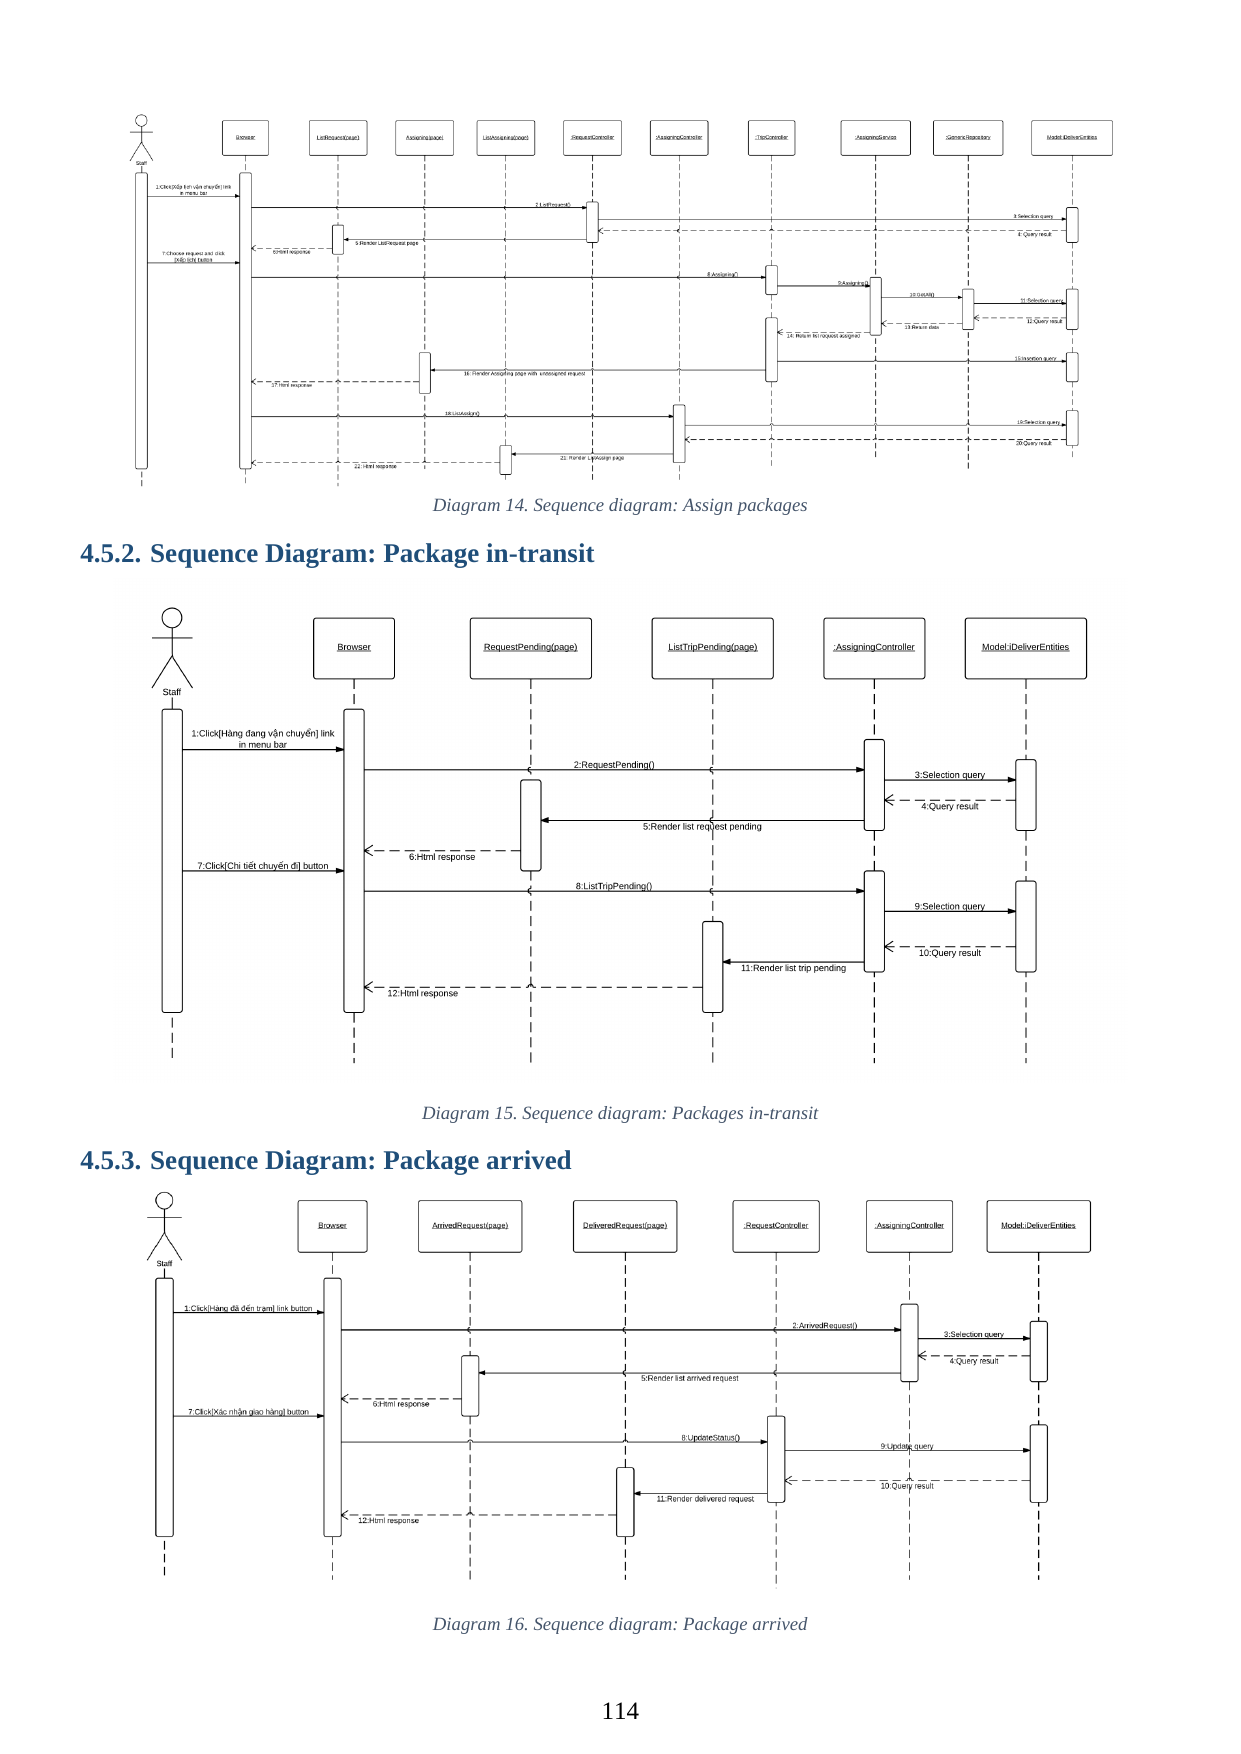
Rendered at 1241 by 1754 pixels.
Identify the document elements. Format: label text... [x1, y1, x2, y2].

picture [112, 578, 1128, 1083]
subtitle Sequence Diagram: Package arrived [141, 1144, 1128, 1175]
subtitle Sequence Diagram: Package in-transit [141, 537, 1128, 568]
picture [112, 103, 1128, 495]
picture [112, 1175, 1128, 1594]
